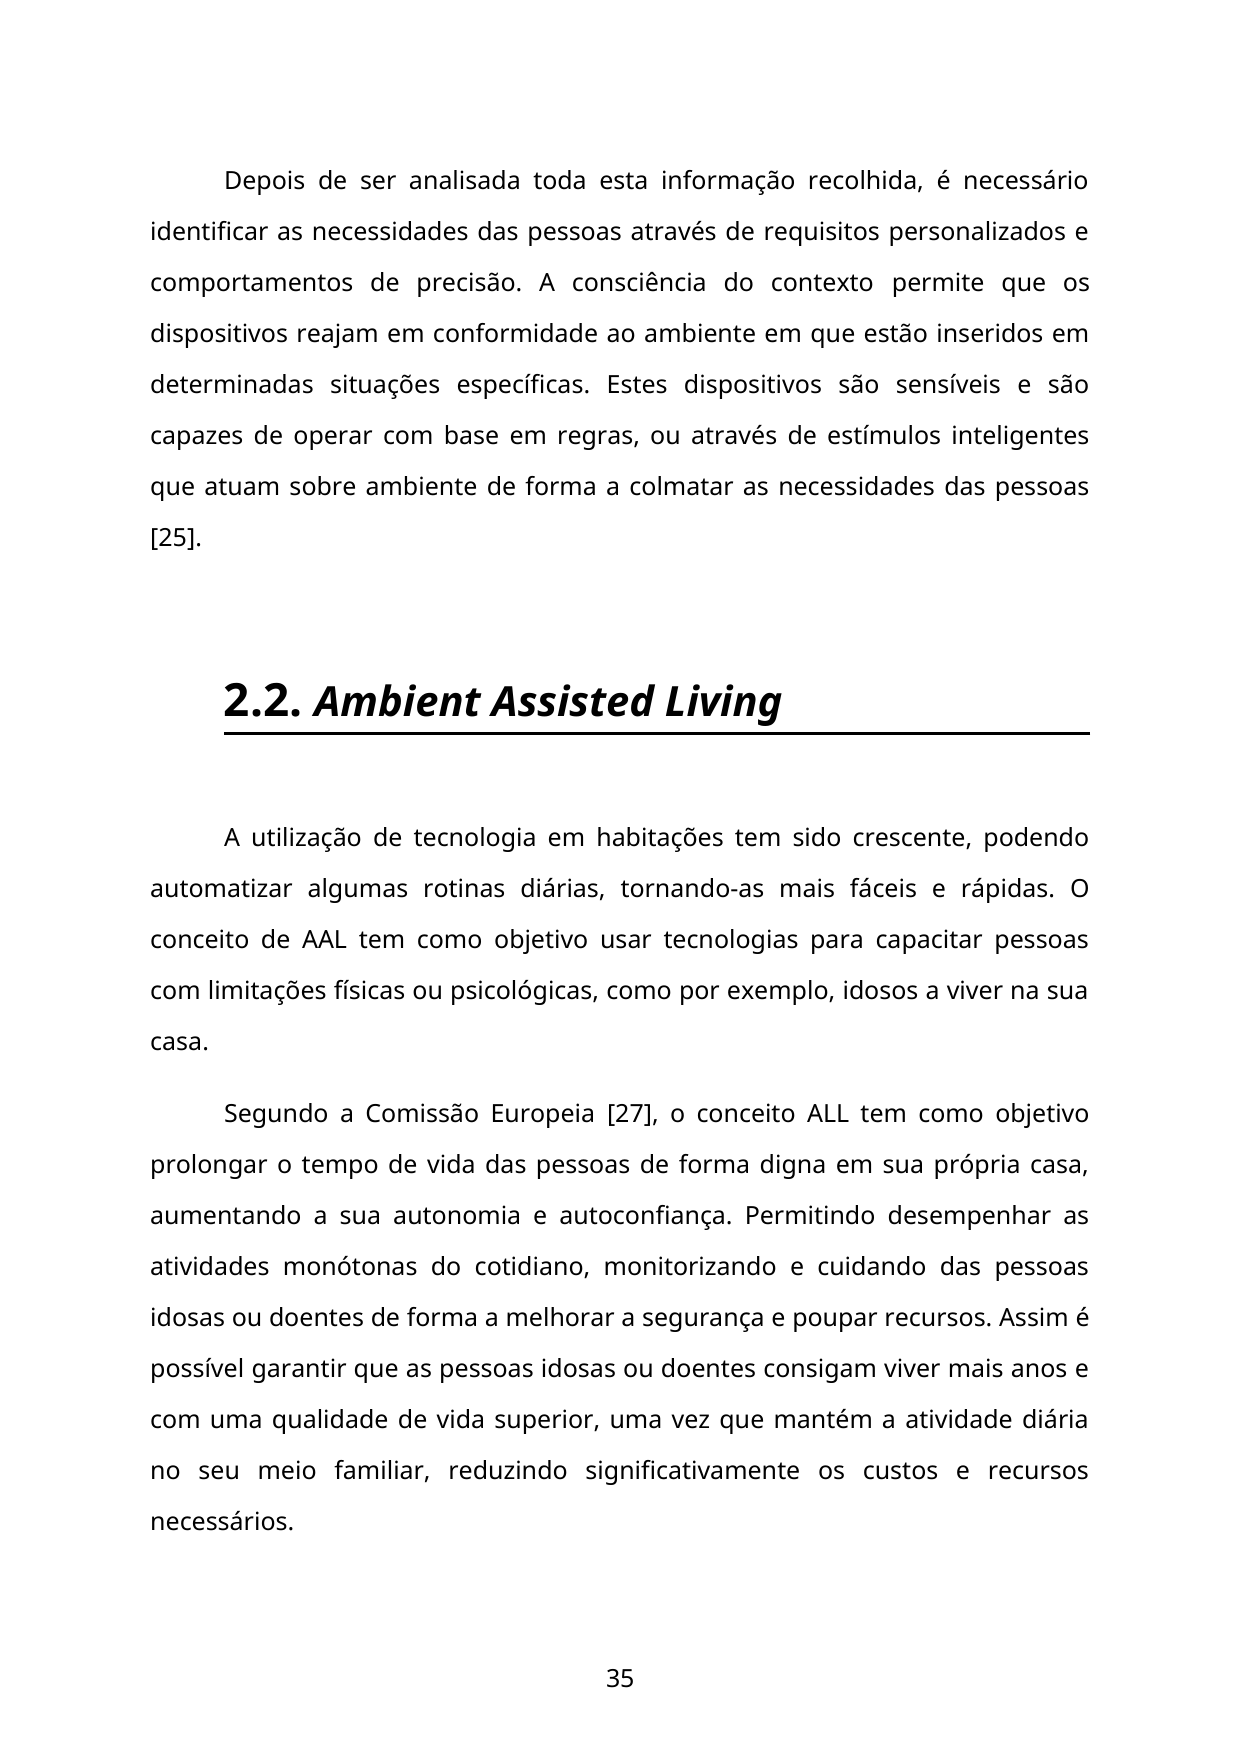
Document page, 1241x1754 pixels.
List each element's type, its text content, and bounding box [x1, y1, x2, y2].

text Segundo a Comissão Europeia [27], o conceito ALL tem como objetivo prolongar o tempo de vida das pessoas de forma digna em sua própria casa, aumentando a sua autonomia e autoconfiança. Permitindo desempenhar as atividades monótonas do cotidiano, monitorizando e cuidando das pessoas idosas ou doentes de forma a melhorar a segurança e poupar recursos. Assim é possível garantir que as pessoas idosas ou doentes consigam viver mais anos e com uma qualidade de vida superior, uma vez que mantém a atividade diária no seu meio familiar, reduzindo significativamente os custos e recursos necessários. [150, 1096, 1090, 1538]
text A utilização de tecnologia em habitações tem sido crescente, podendo automatizar algumas rotinas diárias, tornando-as mais fáceis e rápidas. O conceito de AAL tem como objetivo usar tecnologias para capacitar pessoas com limitações físicas ou psicológicas, como por exemplo, idosos a viver na sua casa. [150, 820, 1090, 1058]
text Depois de ser analisada toda esta informação recolhida, é necessário identificar as necessidades das pessoas através de requisitos personalizados e comportamentos de precisão. A consciência do contexto permite que os dispositivos reajam em conformidade ao ambiente em que estão inseridos em determinadas situações específicas. Estes dispositivos são sensíveis e são capazes de operar com base em regras, ou através de estímulos inteligentes que atuam sobre ambiente de forma a colmatar as necessidades das pessoas [25]. [150, 162, 1090, 554]
subtitle Ambient Assisted Living [224, 668, 1090, 732]
